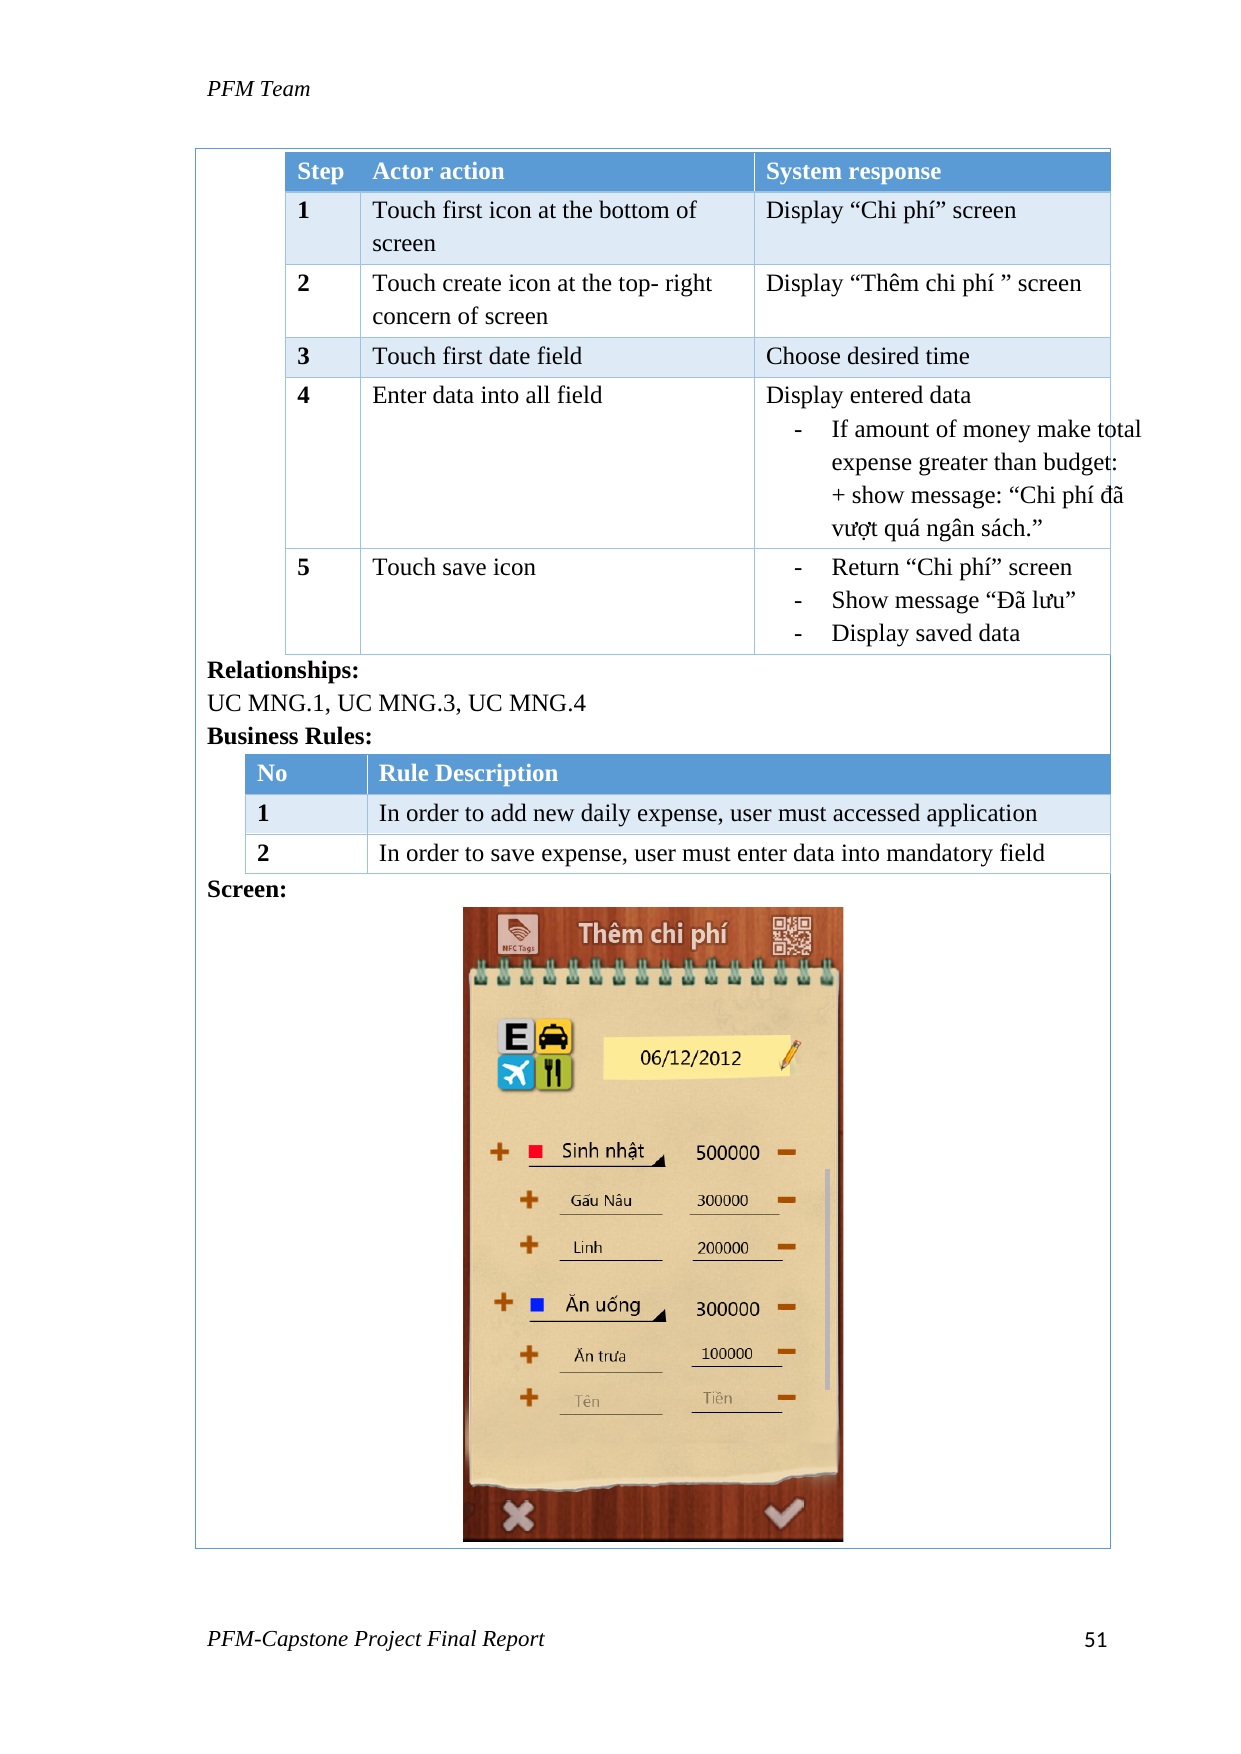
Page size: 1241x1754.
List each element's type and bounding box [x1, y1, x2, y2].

table_cell [196, 149, 1110, 1548]
picture [463, 907, 844, 1542]
